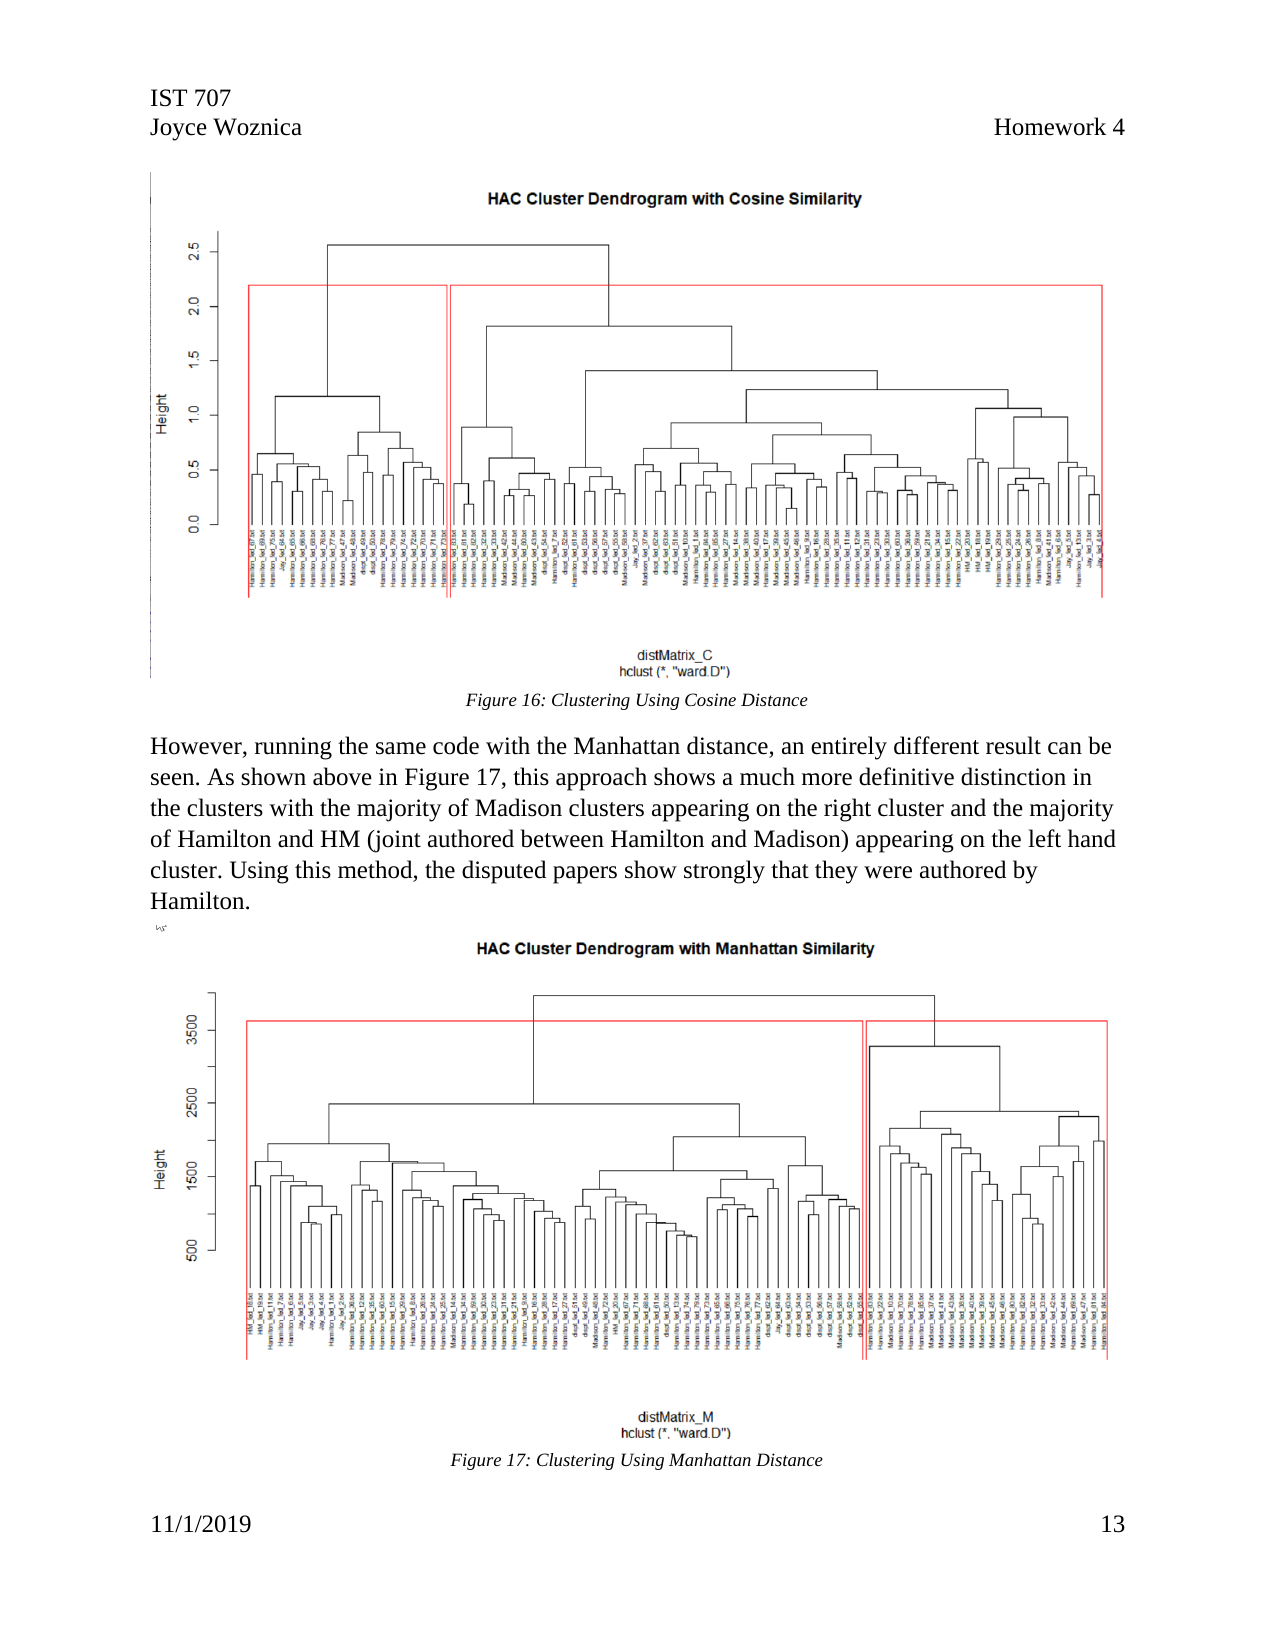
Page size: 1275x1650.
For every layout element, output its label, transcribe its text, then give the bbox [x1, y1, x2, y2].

picture [150, 172, 1125, 678]
picture [150, 925, 1125, 1439]
text Figure 16: Clustering Using Cosine Distance [150, 688, 1125, 710]
text However, running the same code with the Manhattan distance, an entirely different result can be seen. As shown above in Figure 17, this approach shows a much more definitive distinction in the clusters with the majority of Madison clusters appearing on the right cluster and the majority of Hamilton and HM (joint authored between Hamilton and Madison) appearing on the left hand cluster. Using this method, the disputed papers show strongly that they were authored by Hamilton. [150, 731, 1125, 915]
text Figure 17: Clustering Using Manhattan Distance [150, 1449, 1125, 1470]
